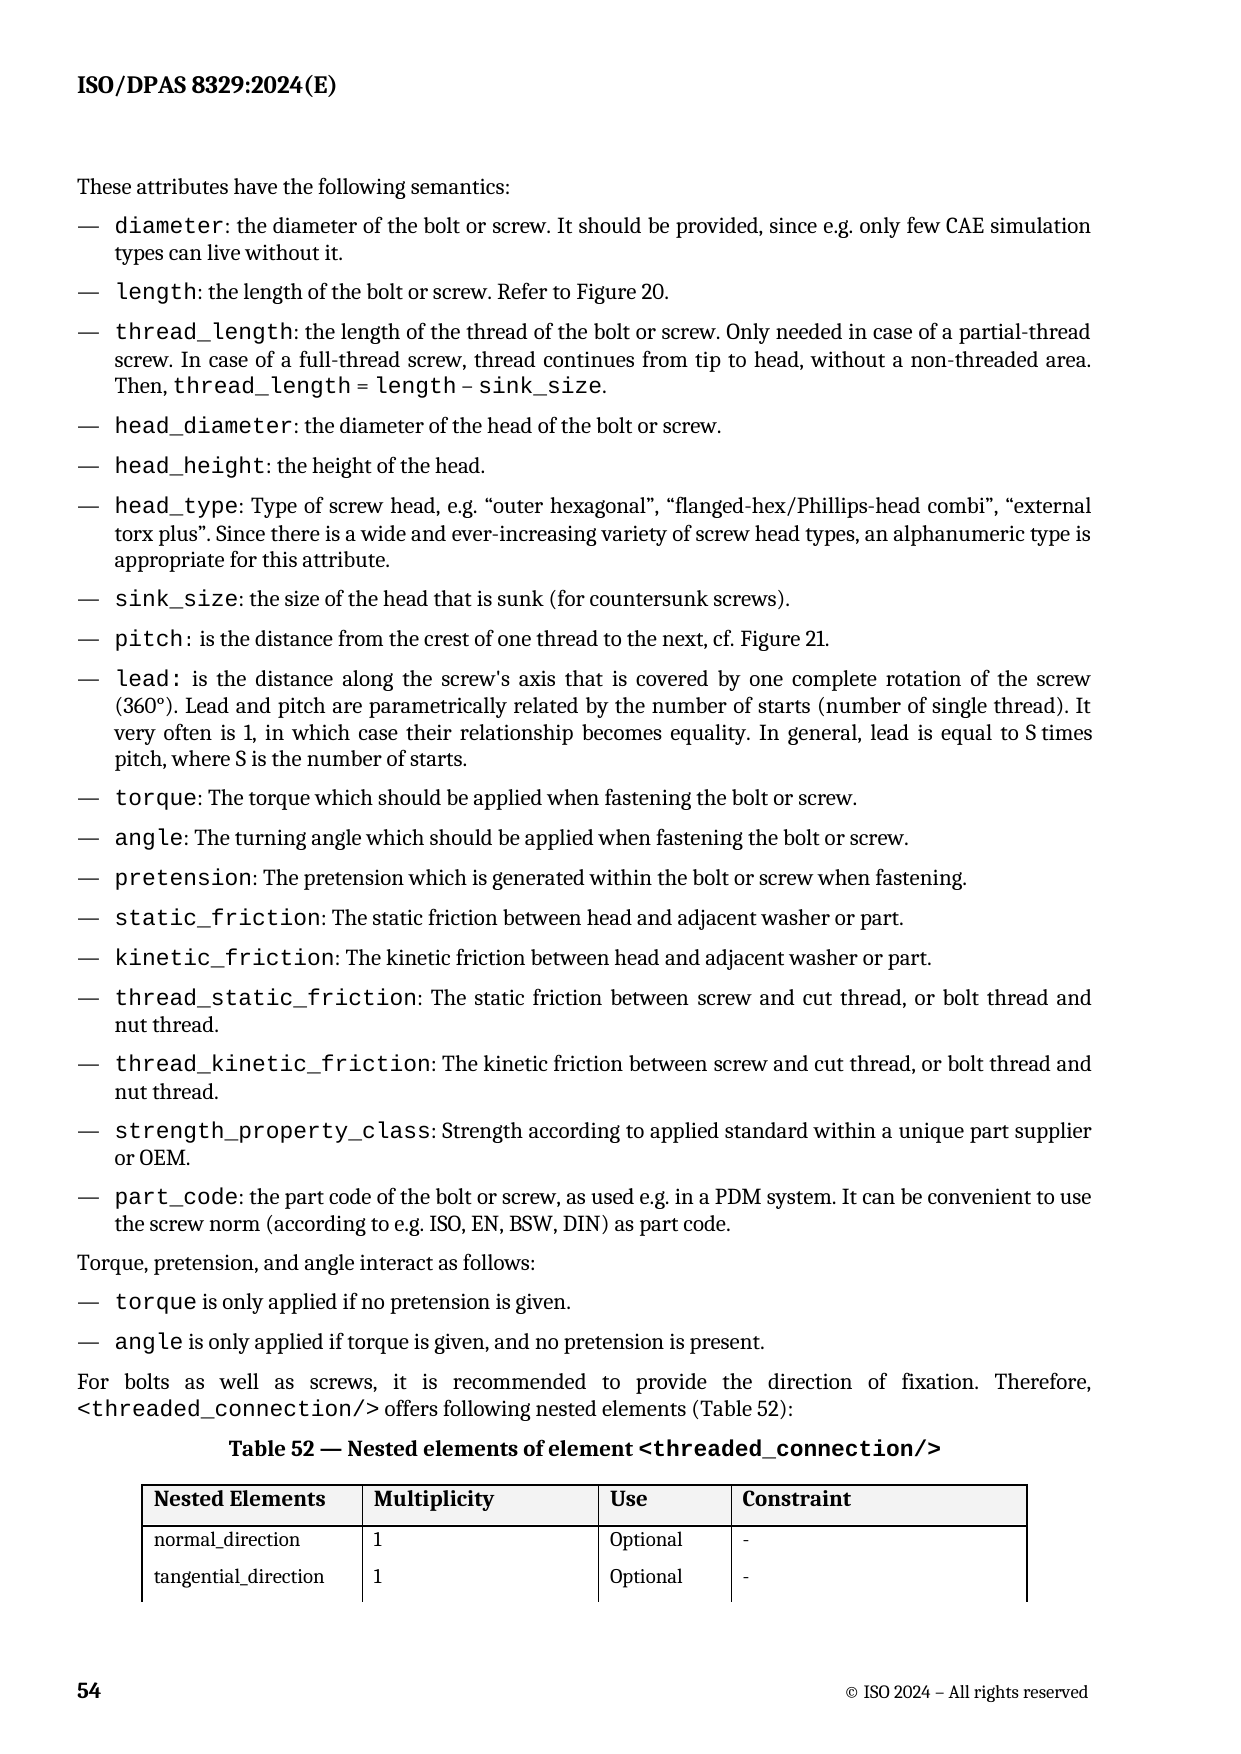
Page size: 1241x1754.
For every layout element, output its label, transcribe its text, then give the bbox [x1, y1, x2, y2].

list thread_kinetic_friction: The kinetic friction between screw and cut thread, or bolt thread and nut thread. [77, 1051, 1092, 1105]
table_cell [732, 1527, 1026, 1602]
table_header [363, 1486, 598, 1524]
text For bolts as well as screws, it is recommended to provide the direction of fixation. Therefore, <threaded_connection/> offers following nested elements (Table 52): [77, 1369, 1092, 1423]
list angle: The turning angle which should be applied when fastening the bolt or screw. [77, 825, 1092, 852]
list pretension: The pretension which is generated within the bolt or screw when fastening. [77, 865, 1092, 892]
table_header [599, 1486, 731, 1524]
text Torque, pretension, and angle interact as follows: [77, 1250, 1092, 1276]
list thread_static_friction: The static friction between screw and cut thread, or bolt thread and nut thread. [77, 985, 1092, 1038]
list length: the length of the bolt or screw. Refer to Figure 20. [77, 279, 1092, 307]
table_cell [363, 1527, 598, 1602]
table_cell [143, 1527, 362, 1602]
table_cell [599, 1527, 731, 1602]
list head_type: Type of screw head, e.g. “outer hexagonal”, “flanged-hex/Phillips-head combi”, “external torx plus”. Since there is a wide and ever-increasing variety of screw head types, an alphanumeric type is appropriate for this attribute. [77, 493, 1092, 573]
list sink_size: the size of the head that is sunk (for countersunk screws). [77, 586, 1092, 613]
list torque is only applied if no pretension is given. [77, 1289, 1092, 1316]
list static_friction: The static friction between head and adjacent washer or part. [77, 905, 1092, 932]
list head_diameter: the diameter of the head of the bolt or screw. [77, 413, 1092, 440]
list strength_property_class: Strength according to applied standard within a unique part supplier or OEM. [77, 1117, 1092, 1171]
list pitch: is the distance from the crest of one thread to the next, cf. Figure 21. [77, 626, 1092, 653]
list diameter: the diameter of the bolt or screw. It should be provided, since e.g. only few CAE simulation types can live without it. [77, 213, 1092, 267]
list torque: The torque which should be applied when fastening the bolt or screw. [77, 785, 1092, 812]
list lead: is the distance along the screw's axis that is covered by one complete rotation of the screw (360°). Lead and pitch are parametrically related by the number of starts (number of single thread). It very often is 1, in which case their relationship becomes equality. In general, lead is equal to S times pitch, where S is the number of starts. [77, 666, 1092, 772]
list part_code: the part code of the bolt or screw, as used e.g. in a PDM system. It can be convenient to use the screw norm (according to e.g. ISO, EN, BSW, DIN) as part code. [77, 1184, 1092, 1238]
list kinetic_friction: The kinetic friction between head and adjacent washer or part. [77, 945, 1092, 972]
text These attributes have the following semantics: [77, 174, 1092, 200]
text Table 52 — Nested elements of element <threaded_connection/> [77, 1435, 1092, 1463]
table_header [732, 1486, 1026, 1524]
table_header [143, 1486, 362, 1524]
list head_height: the height of the head. [77, 453, 1092, 480]
list angle is only applied if torque is given, and no pretension is present. [77, 1329, 1092, 1356]
list thread_length: the length of the thread of the bolt or screw. Only needed in case of a partial-thread screw. In case of a full-thread screw, thread continues from tip to head, without a non-threaded area. Then, thread_length = length – sink_size. [77, 319, 1092, 400]
